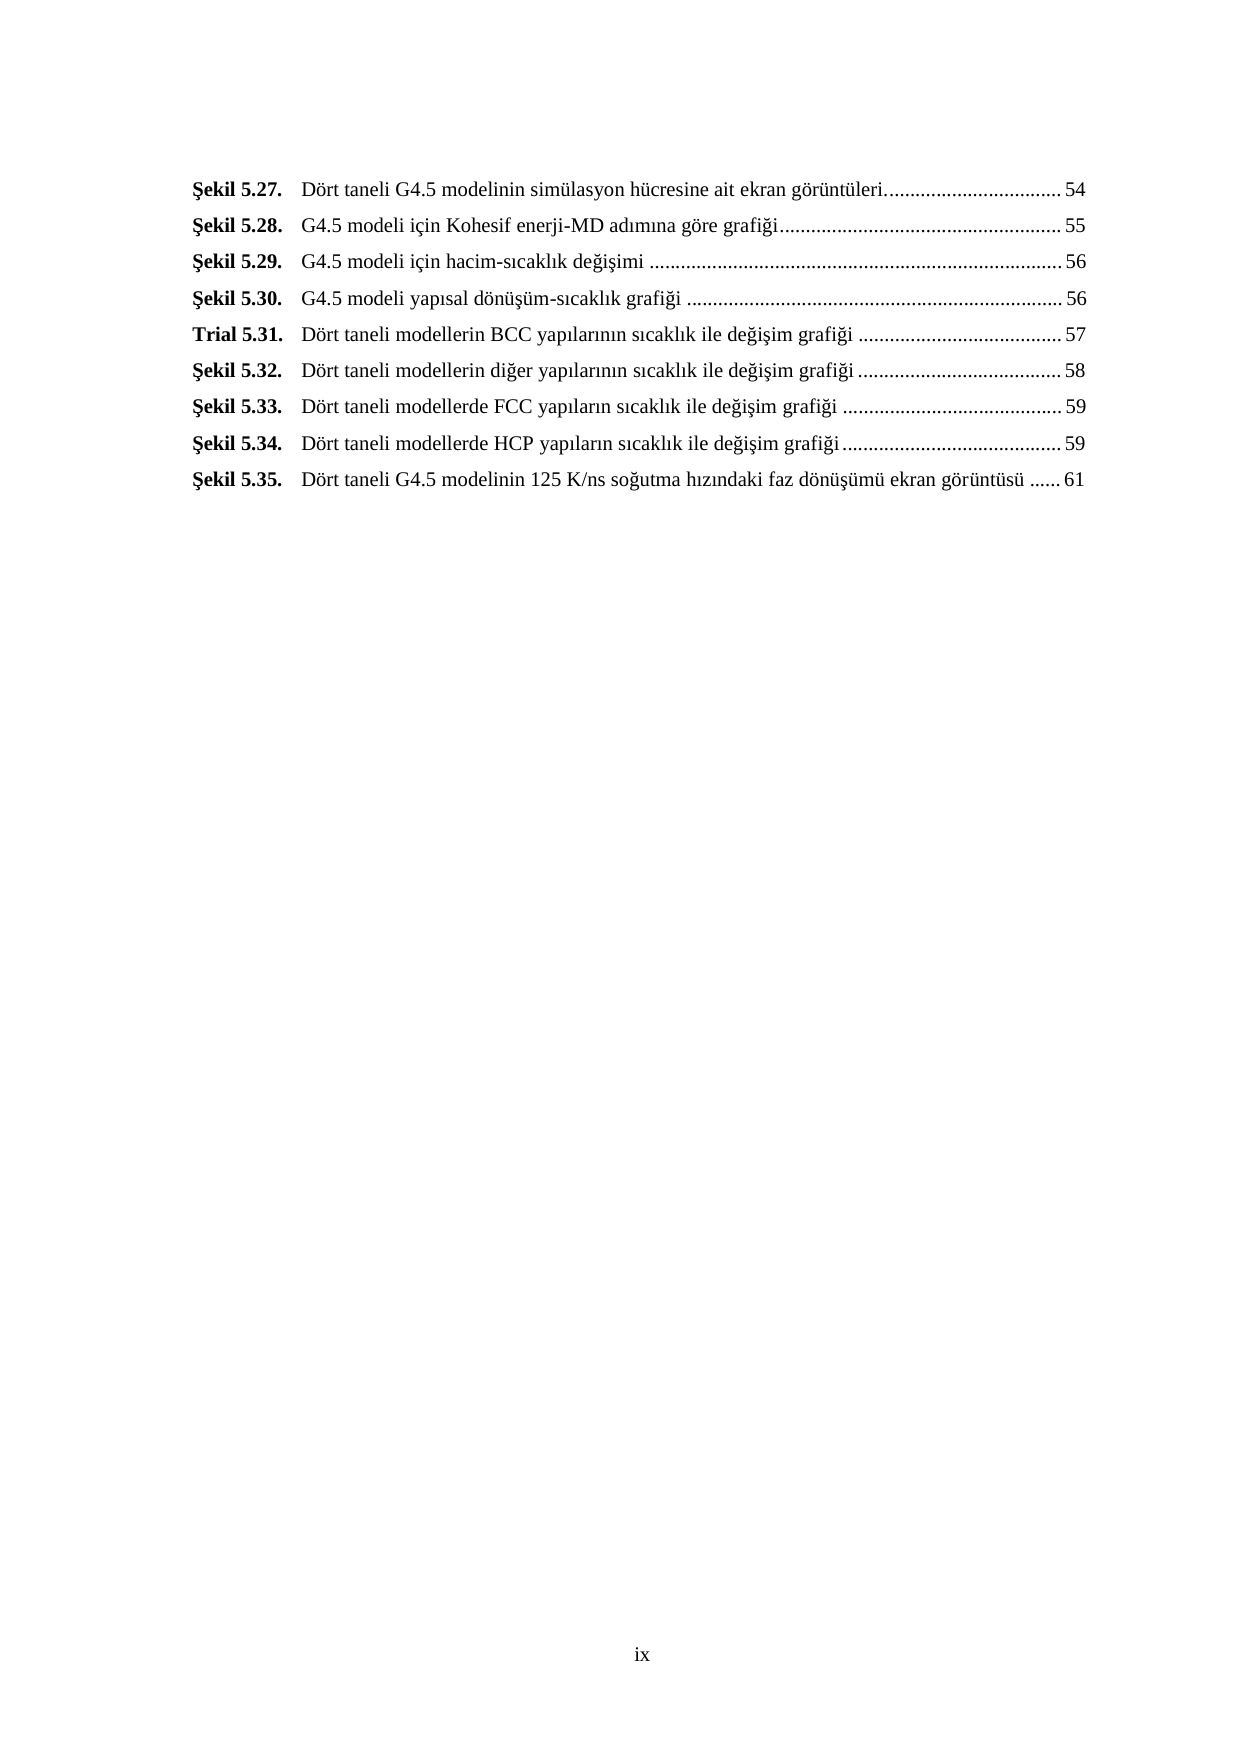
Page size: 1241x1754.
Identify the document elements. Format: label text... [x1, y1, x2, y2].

text Şekil 5.32. [192, 358, 285, 382]
text Dört taneli G4.5 modelinin simülasyon hücresine ait ekran görüntüleri..................................54 [301, 177, 1154, 201]
text Dört taneli modellerde HCP yapıların sıcaklık ile değişim grafiği..........................................59 [301, 431, 1154, 455]
text Dört taneli modellerin diğer yapılarının sıcaklık ile değişim grafiği.......................................58 [301, 358, 1154, 382]
text Dört taneli modellerde FCC yapıların sıcaklık ile değişim grafiği ..........................................59 [301, 394, 1154, 418]
text Şekil 5.30. [192, 286, 285, 310]
text Şekil 5.33. [192, 394, 285, 418]
text ix [634, 1642, 1154, 1666]
text Şekil 5.29. [192, 249, 285, 273]
text Trial 5.31. [192, 322, 285, 346]
text G4.5 modeli için Kohesif enerji-MD adımına göre grafiği......................................................55 [301, 213, 1154, 237]
text G4.5 modeli için hacim-sıcaklık değişimi ...............................................................................56 [301, 249, 1154, 273]
text Şekil 5.35. [192, 467, 285, 491]
text Dört taneli G4.5 modelinin 125 K/ns soğutma hızındaki faz dönüşümü ekran görüntüsü ......61 [301, 467, 1154, 491]
text Şekil 5.28. [192, 213, 285, 237]
text Dört taneli modellerin BCC yapılarının sıcaklık ile değişim grafiği .......................................57 [301, 322, 1154, 346]
text G4.5 modeli yapısal dönüşüm-sıcaklık grafiği ........................................................................56 [301, 286, 1154, 310]
text Şekil 5.27. [192, 177, 285, 201]
text Şekil 5.34. [192, 431, 285, 455]
